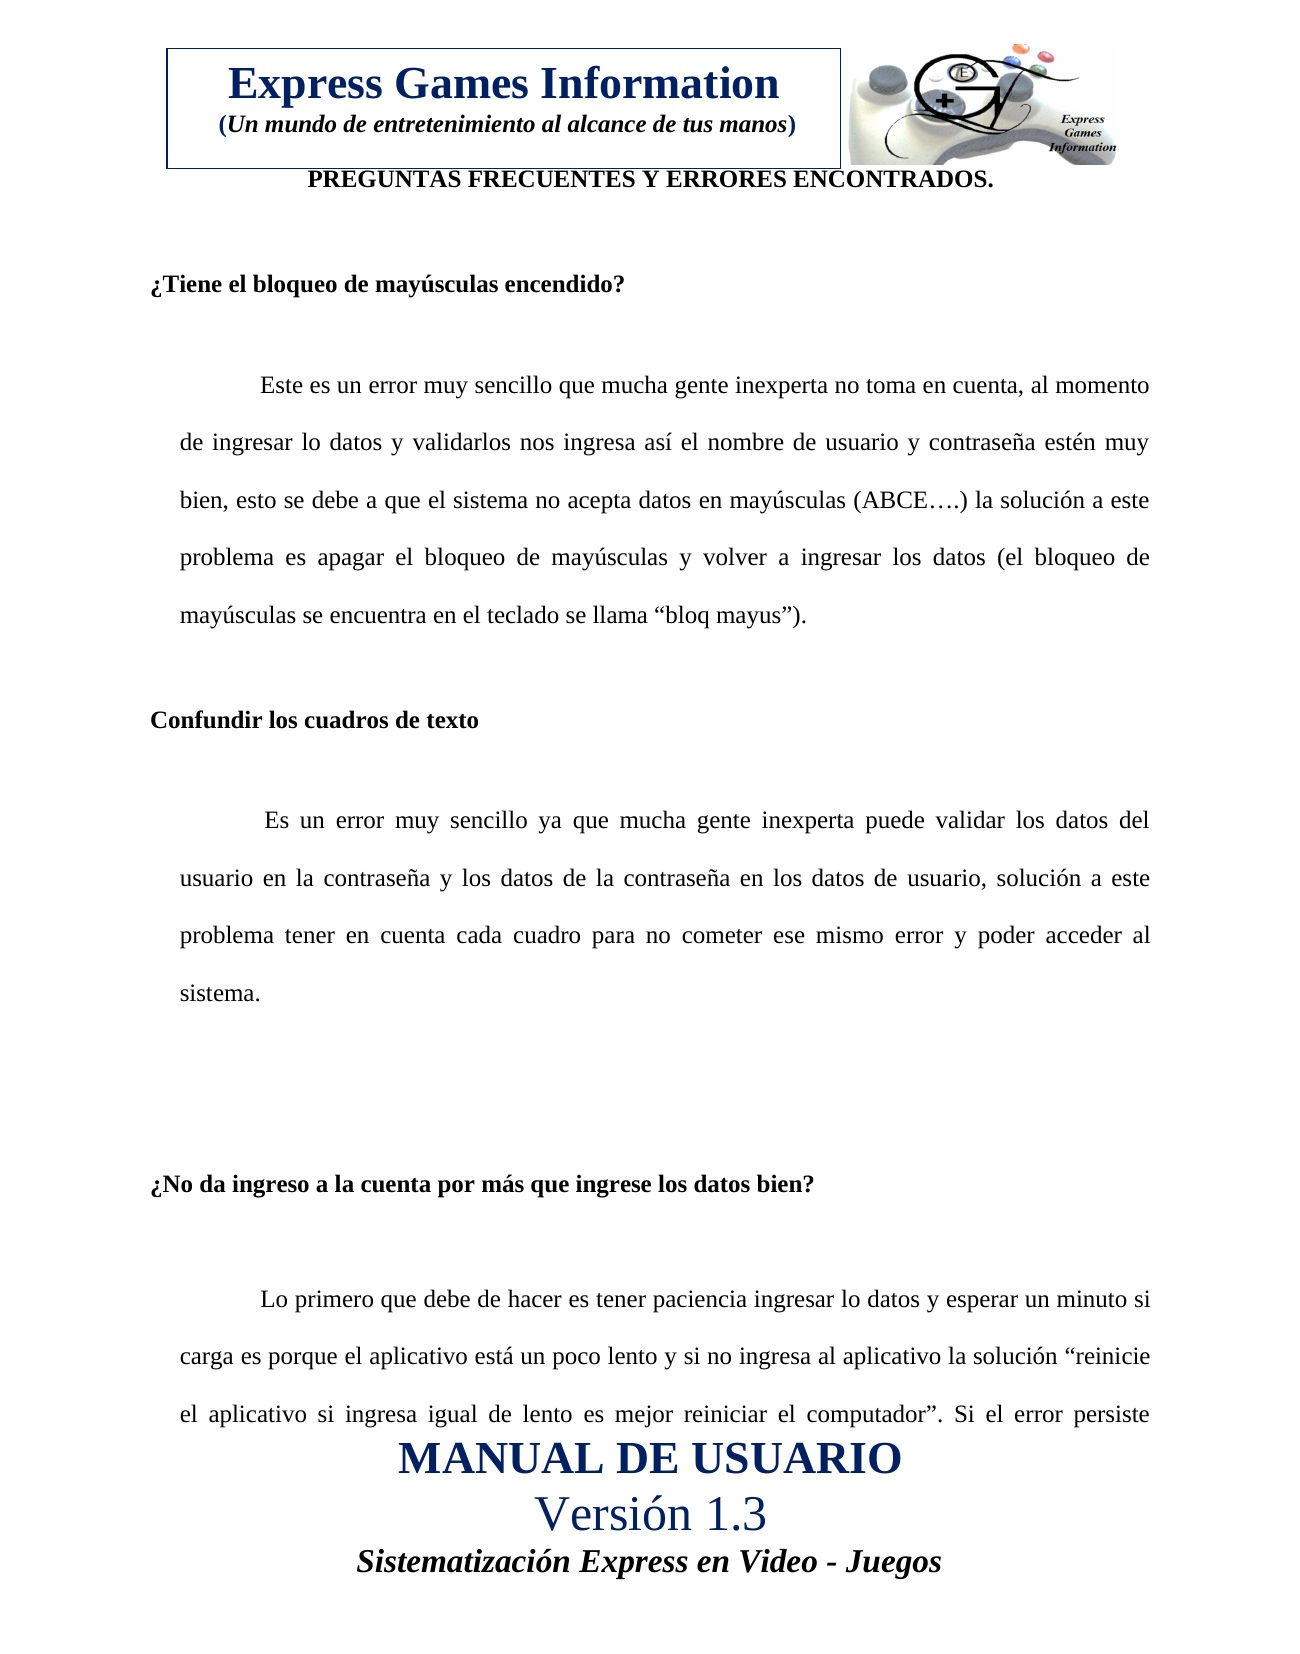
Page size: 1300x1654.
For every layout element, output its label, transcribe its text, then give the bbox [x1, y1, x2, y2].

subtitle PREGUNTAS FRECUENTES Y ERRORES ENCONTRADOS. [150, 164, 1151, 193]
text Este es un error muy sencillo que mucha gente inexperta no toma en cuenta, al momento de ingresar lo datos y validarlos nos ingresa así el nombre de usuario y contraseña estén muy bien, esto se debe a que el sistema no acepta datos en mayúsculas (ABCE….) la solución a este problema es apagar el bloqueo de mayúsculas y volver a ingresar los datos (el bloqueo de mayúsculas se encuentra en el teclado se llama “bloq mayus”). [179, 370, 1151, 629]
subtitle Confundir los cuadros de texto [150, 705, 1151, 733]
text Es un error muy sencillo ya que mucha gente inexperta puede validar los datos del usuario en la contraseña y los datos de la contraseña en los datos de usuario, solución a este problema tener en cuenta cada cuadro para no cometer ese mismo error y poder acceder al sistema. [179, 805, 1151, 1007]
picture [844, 44, 1119, 165]
subtitle ¿No da ingreso a la cuenta por más que ingrese los datos bien? [150, 1169, 1151, 1198]
subtitle ¿Tiene el bloqueo de mayúsculas encendido? [150, 269, 1151, 298]
